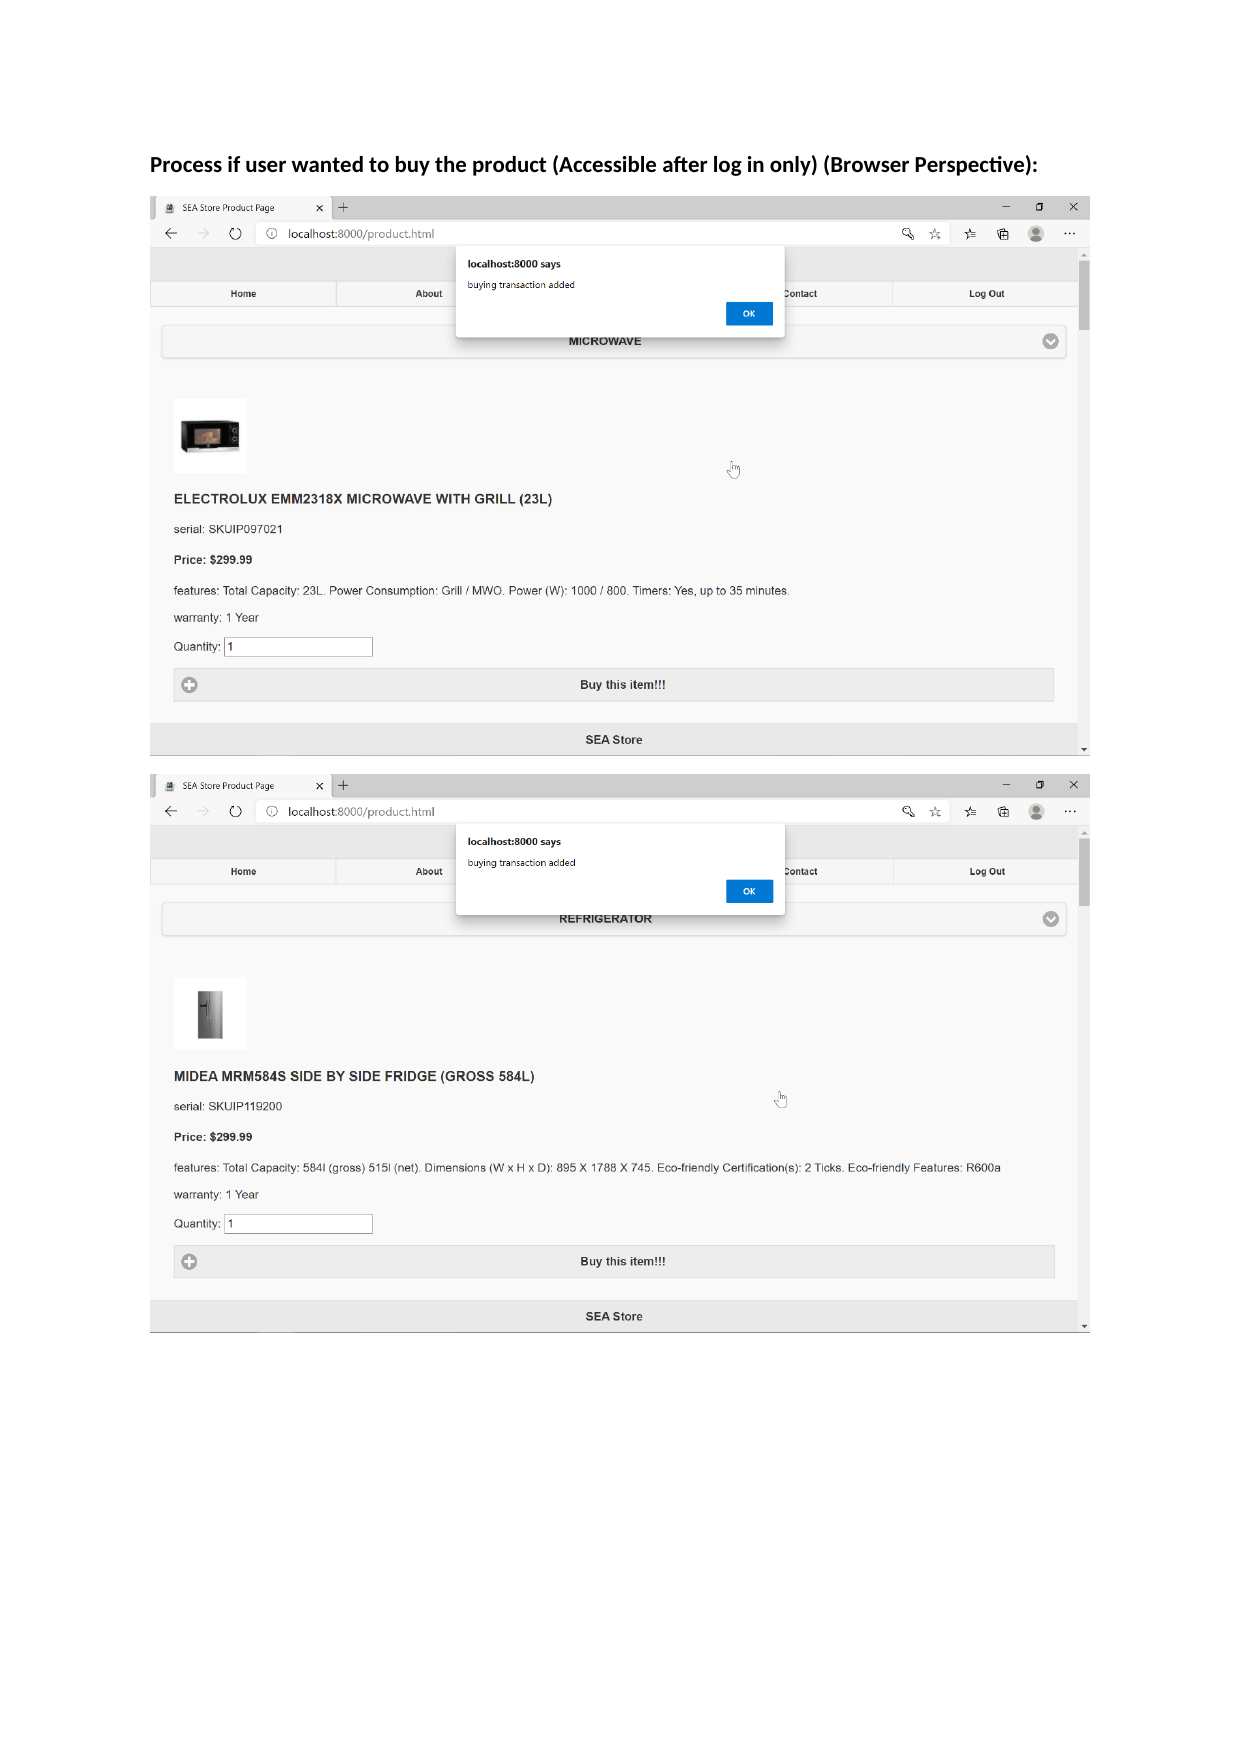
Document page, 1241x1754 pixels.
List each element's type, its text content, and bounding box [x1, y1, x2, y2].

picture [150, 774, 1090, 1333]
picture [150, 196, 1090, 756]
text Process if user wanted to buy the product (Accessible after log in only) (Browser Perspective): [150, 150, 1090, 178]
